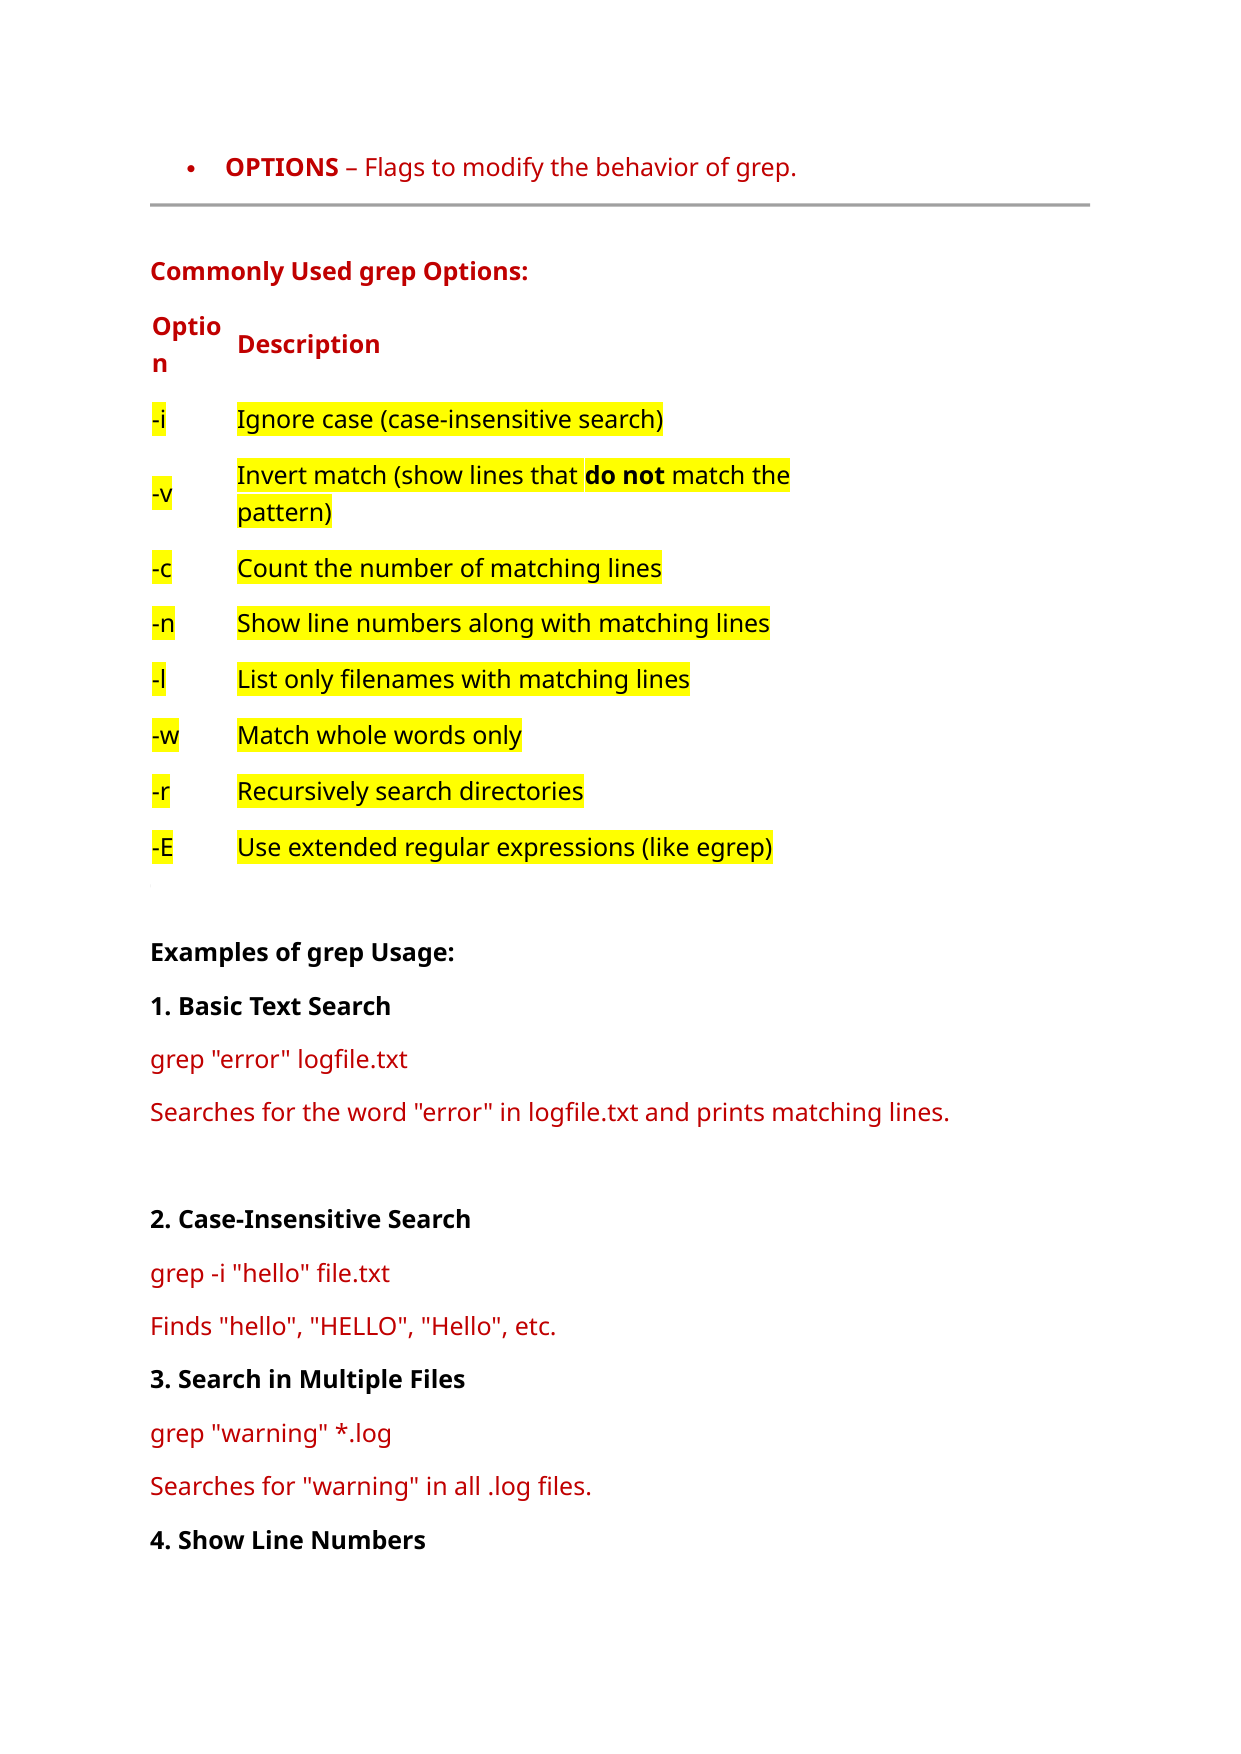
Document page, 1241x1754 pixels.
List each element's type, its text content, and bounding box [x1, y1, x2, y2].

table_cell -c [150, 549, 235, 604]
table_cell -n [150, 605, 235, 661]
table_cell Match whole words only [235, 716, 835, 772]
table_cell -l [150, 661, 235, 716]
table_cell -w [150, 716, 235, 772]
table_cell Ignore case (case-insensitive search) [235, 400, 835, 456]
table_cell Count the number of matching lines [235, 549, 835, 604]
text 4. Show Line Numbers [150, 1522, 1090, 1557]
text Searches for the word "error" in logfile.txt and prints matching lines. [150, 1095, 1090, 1129]
table_header Option [150, 307, 235, 400]
table_cell Invert match (show lines that do not match the pattern) [235, 456, 835, 549]
text grep "warning" *.log [150, 1416, 1090, 1450]
text grep -i "hello" file.txt [150, 1255, 1090, 1289]
table_cell -i [150, 400, 235, 456]
table_cell -E [150, 828, 235, 884]
text 1. Basic Text Search [150, 988, 1090, 1022]
table_cell -r [150, 773, 235, 828]
text Commonly Used grep Options: [150, 254, 1090, 288]
table_cell List only filenames with matching lines [235, 661, 835, 716]
table_header Description [235, 307, 835, 400]
table_cell Use extended regular expressions (like egrep) [235, 828, 835, 884]
text Searches for "warning" in all .log files. [150, 1469, 1090, 1503]
text 3. Search in Multiple Files [150, 1362, 1090, 1396]
text Examples of grep Usage: [150, 935, 1090, 969]
text 2. Case-Insensitive Search [150, 1202, 1090, 1236]
list OPTIONS – Flags to modify the behavior of grep. [187, 150, 1090, 184]
text Finds "hello", "HELLO", "Hello", etc. [150, 1309, 1090, 1343]
table_cell Recursively search directories [235, 773, 835, 828]
text grep "error" logfile.txt [150, 1042, 1090, 1076]
table_cell -v [150, 456, 235, 549]
table_cell Show line numbers along with matching lines [235, 605, 835, 661]
